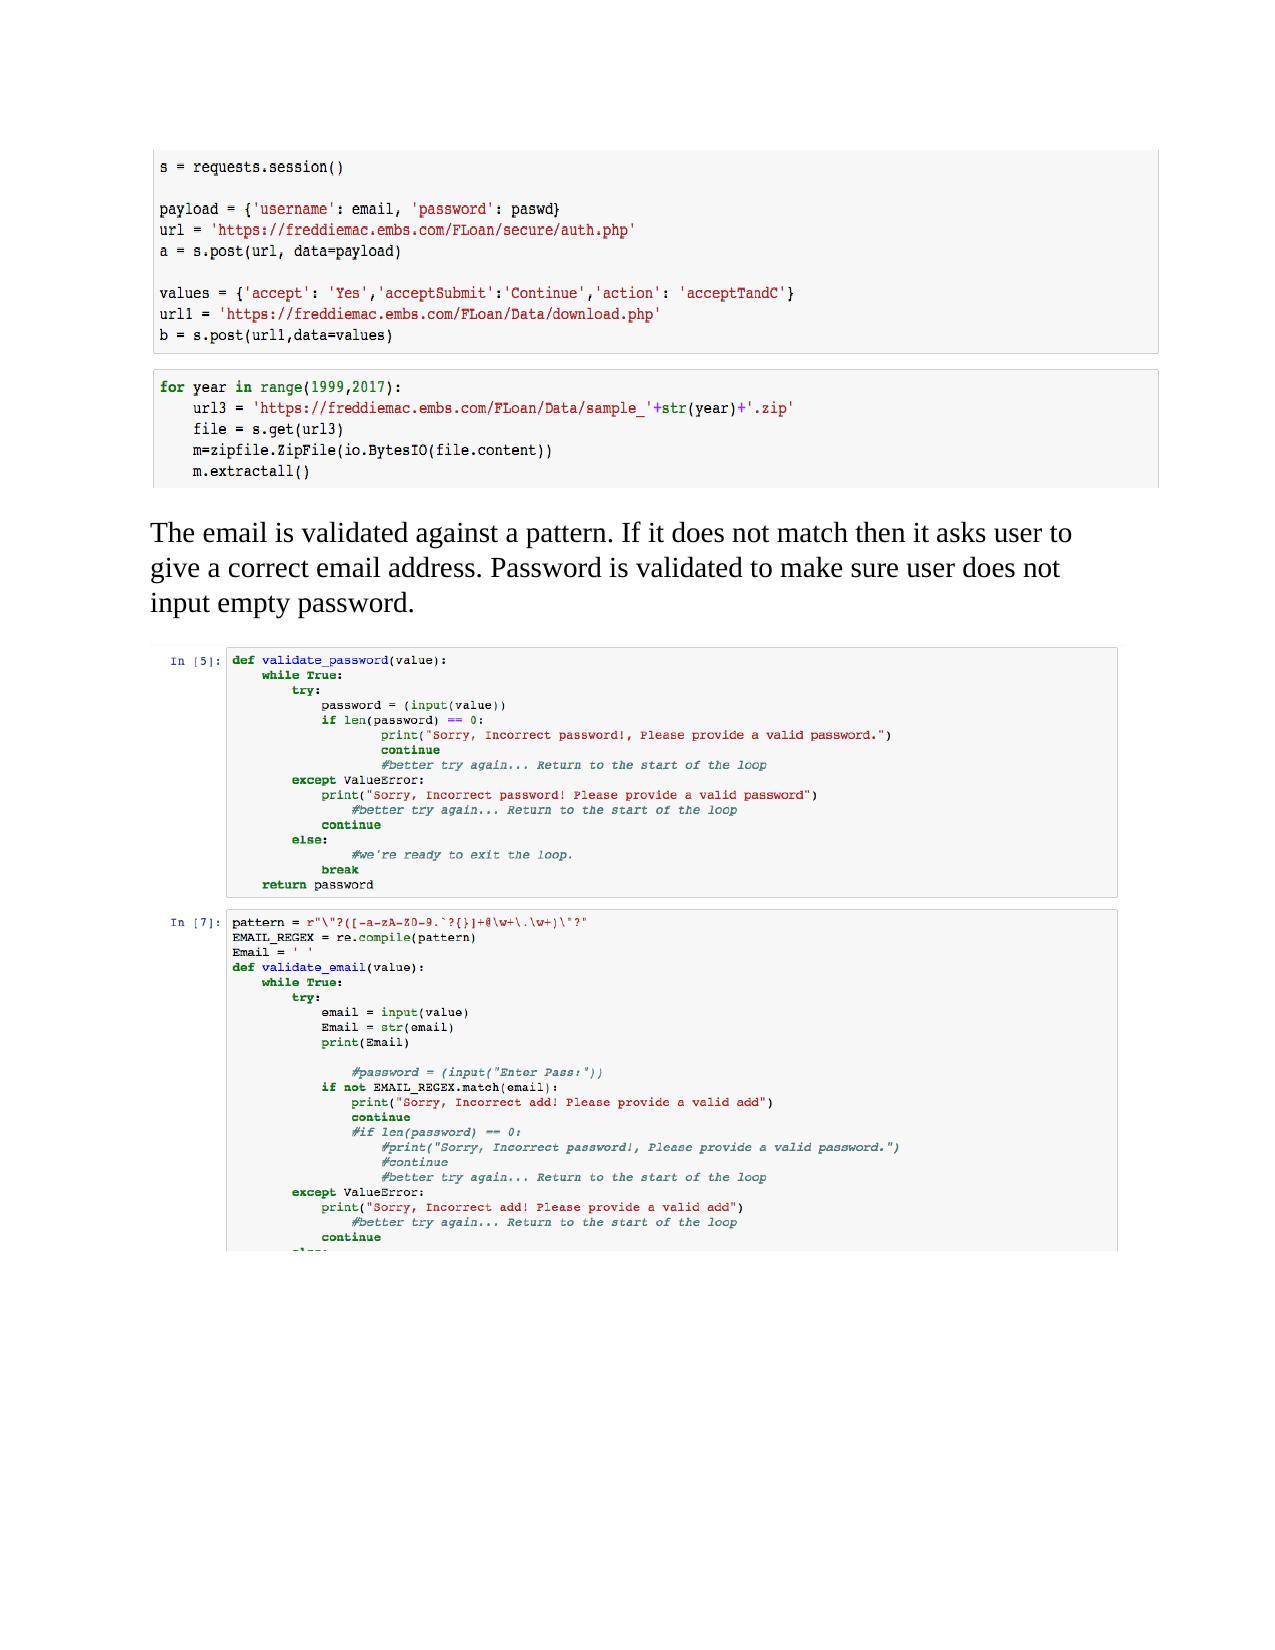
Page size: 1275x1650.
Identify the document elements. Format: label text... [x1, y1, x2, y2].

picture [150, 150, 1160, 488]
picture [150, 644, 1125, 1251]
text The email is validated against a pattern. If it does not match then it asks user to give a correct email address. Password is validated to make sure user does not input empty password. [150, 513, 1125, 619]
